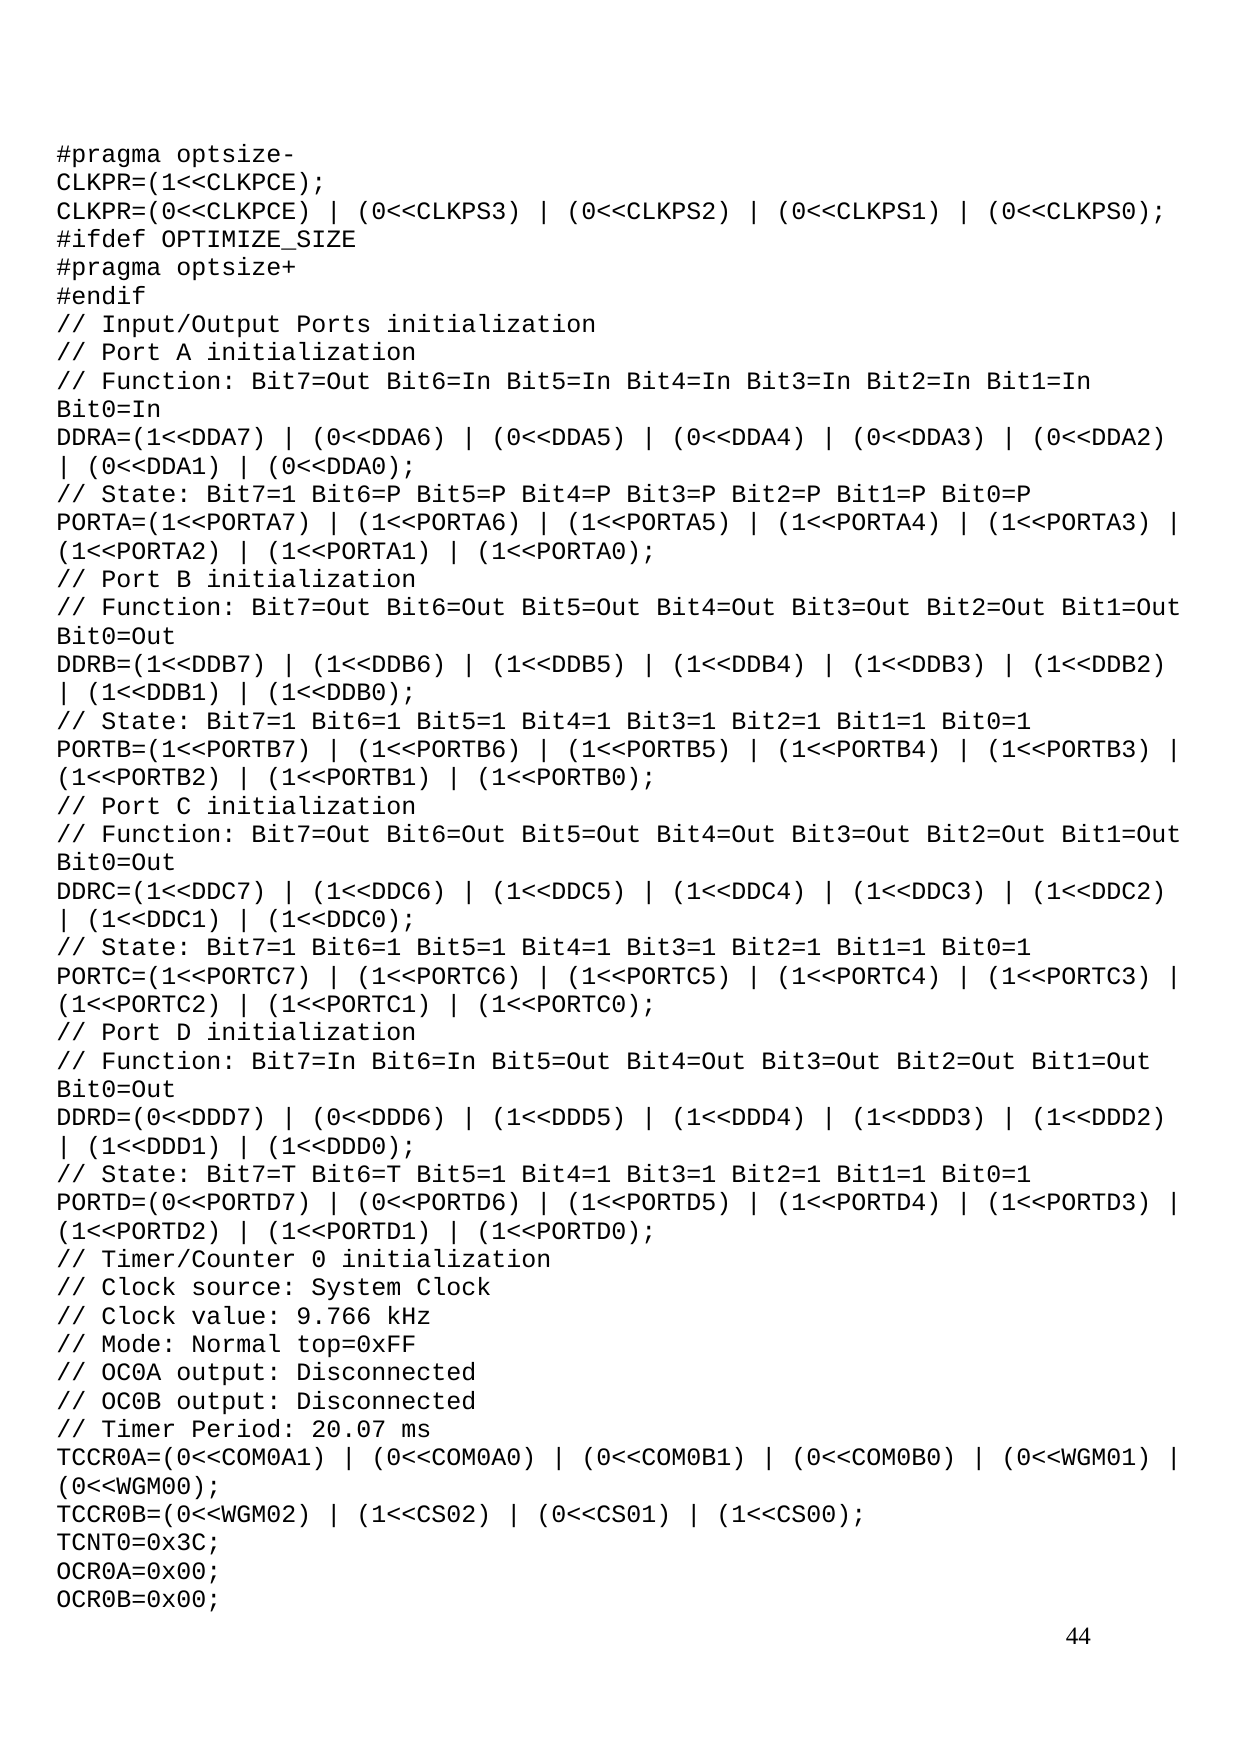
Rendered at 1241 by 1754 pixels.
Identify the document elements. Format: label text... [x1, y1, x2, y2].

text PORTD=(0<<PORTD7) | (0<<PORTD6) | (1<<PORTD5) | (1<<PORTD4) | (1<<PORTD3) | (1<<PORTD2) | (1<<PORTD1) | (1<<PORTD0); [56, 1190, 1182, 1247]
text // State: Bit7=1 Bit6=1 Bit5=1 Bit4=1 Bit3=1 Bit2=1 Bit1=1 Bit0=1 [56, 935, 1182, 963]
text DDRC=(1<<DDC7) | (1<<DDC6) | (1<<DDC5) | (1<<DDC4) | (1<<DDC3) | (1<<DDC2) | (1<<DDC1) | (1<<DDC0); [56, 878, 1182, 935]
text // Clock value: 9.766 kHz [56, 1303, 1182, 1332]
text // Clock source: System Clock [56, 1275, 1182, 1303]
text // Function: Bit7=Out Bit6=Out Bit5=Out Bit4=Out Bit3=Out Bit2=Out Bit1=Out Bit0=Out [56, 822, 1182, 878]
text PORTC=(1<<PORTC7) | (1<<PORTC6) | (1<<PORTC5) | (1<<PORTC4) | (1<<PORTC3) | (1<<PORTC2) | (1<<PORTC1) | (1<<PORTC0); [56, 963, 1182, 1020]
text // Input/Output Ports initialization [56, 312, 1182, 340]
text OCR0A=0x00; [56, 1558, 1182, 1587]
text // Port C initialization [56, 793, 1182, 822]
text // Timer Period: 20.07 ms [56, 1417, 1182, 1445]
text DDRA=(1<<DDA7) | (0<<DDA6) | (0<<DDA5) | (0<<DDA4) | (0<<DDA3) | (0<<DDA2) | (0<<DDA1) | (0<<DDA0); [56, 425, 1182, 482]
text TCCR0B=(0<<WGM02) | (1<<CS02) | (0<<CS01) | (1<<CS00); [56, 1502, 1182, 1530]
text // State: Bit7=1 Bit6=P Bit5=P Bit4=P Bit3=P Bit2=P Bit1=P Bit0=P [56, 482, 1182, 510]
text OCR0B=0x00; [56, 1587, 1182, 1615]
text // Port A initialization [56, 340, 1182, 368]
text PORTB=(1<<PORTB7) | (1<<PORTB6) | (1<<PORTB5) | (1<<PORTB4) | (1<<PORTB3) | (1<<PORTB2) | (1<<PORTB1) | (1<<PORTB0); [56, 737, 1182, 793]
text CLKPR=(0<<CLKPCE) | (0<<CLKPS3) | (0<<CLKPS2) | (0<<CLKPS1) | (0<<CLKPS0); [56, 198, 1182, 227]
text // Timer/Counter 0 initialization [56, 1247, 1182, 1275]
text // State: Bit7=T Bit6=T Bit5=1 Bit4=1 Bit3=1 Bit2=1 Bit1=1 Bit0=1 [56, 1162, 1182, 1190]
text // State: Bit7=1 Bit6=1 Bit5=1 Bit4=1 Bit3=1 Bit2=1 Bit1=1 Bit0=1 [56, 708, 1182, 737]
text CLKPR=(1<<CLKPCE); [56, 170, 1182, 198]
text // Port D initialization [56, 1020, 1182, 1048]
text // Function: Bit7=Out Bit6=Out Bit5=Out Bit4=Out Bit3=Out Bit2=Out Bit1=Out Bit0=Out [56, 595, 1182, 652]
text #pragma optsize+ [56, 255, 1182, 283]
text // Port B initialization [56, 567, 1182, 595]
text // OC0B output: Disconnected [56, 1388, 1182, 1417]
text PORTA=(1<<PORTA7) | (1<<PORTA6) | (1<<PORTA5) | (1<<PORTA4) | (1<<PORTA3) | (1<<PORTA2) | (1<<PORTA1) | (1<<PORTA0); [56, 510, 1182, 567]
text #pragma optsize- [56, 142, 1182, 170]
text TCNT0=0x3C; [56, 1530, 1182, 1558]
text #ifdef OPTIMIZE_SIZE [56, 227, 1182, 255]
text #endif [56, 283, 1182, 312]
text DDRB=(1<<DDB7) | (1<<DDB6) | (1<<DDB5) | (1<<DDB4) | (1<<DDB3) | (1<<DDB2) | (1<<DDB1) | (1<<DDB0); [56, 652, 1182, 708]
text // Mode: Normal top=0xFF [56, 1332, 1182, 1360]
text DDRD=(0<<DDD7) | (0<<DDD6) | (1<<DDD5) | (1<<DDD4) | (1<<DDD3) | (1<<DDD2) | (1<<DDD1) | (1<<DDD0); [56, 1105, 1182, 1162]
text // Function: Bit7=In Bit6=In Bit5=Out Bit4=Out Bit3=Out Bit2=Out Bit1=Out Bit0=Out [56, 1048, 1182, 1105]
text // OC0A output: Disconnected [56, 1360, 1182, 1388]
text // Function: Bit7=Out Bit6=In Bit5=In Bit4=In Bit3=In Bit2=In Bit1=In Bit0=In [56, 368, 1182, 425]
text TCCR0A=(0<<COM0A1) | (0<<COM0A0) | (0<<COM0B1) | (0<<COM0B0) | (0<<WGM01) | (0<<WGM00); [56, 1445, 1182, 1502]
